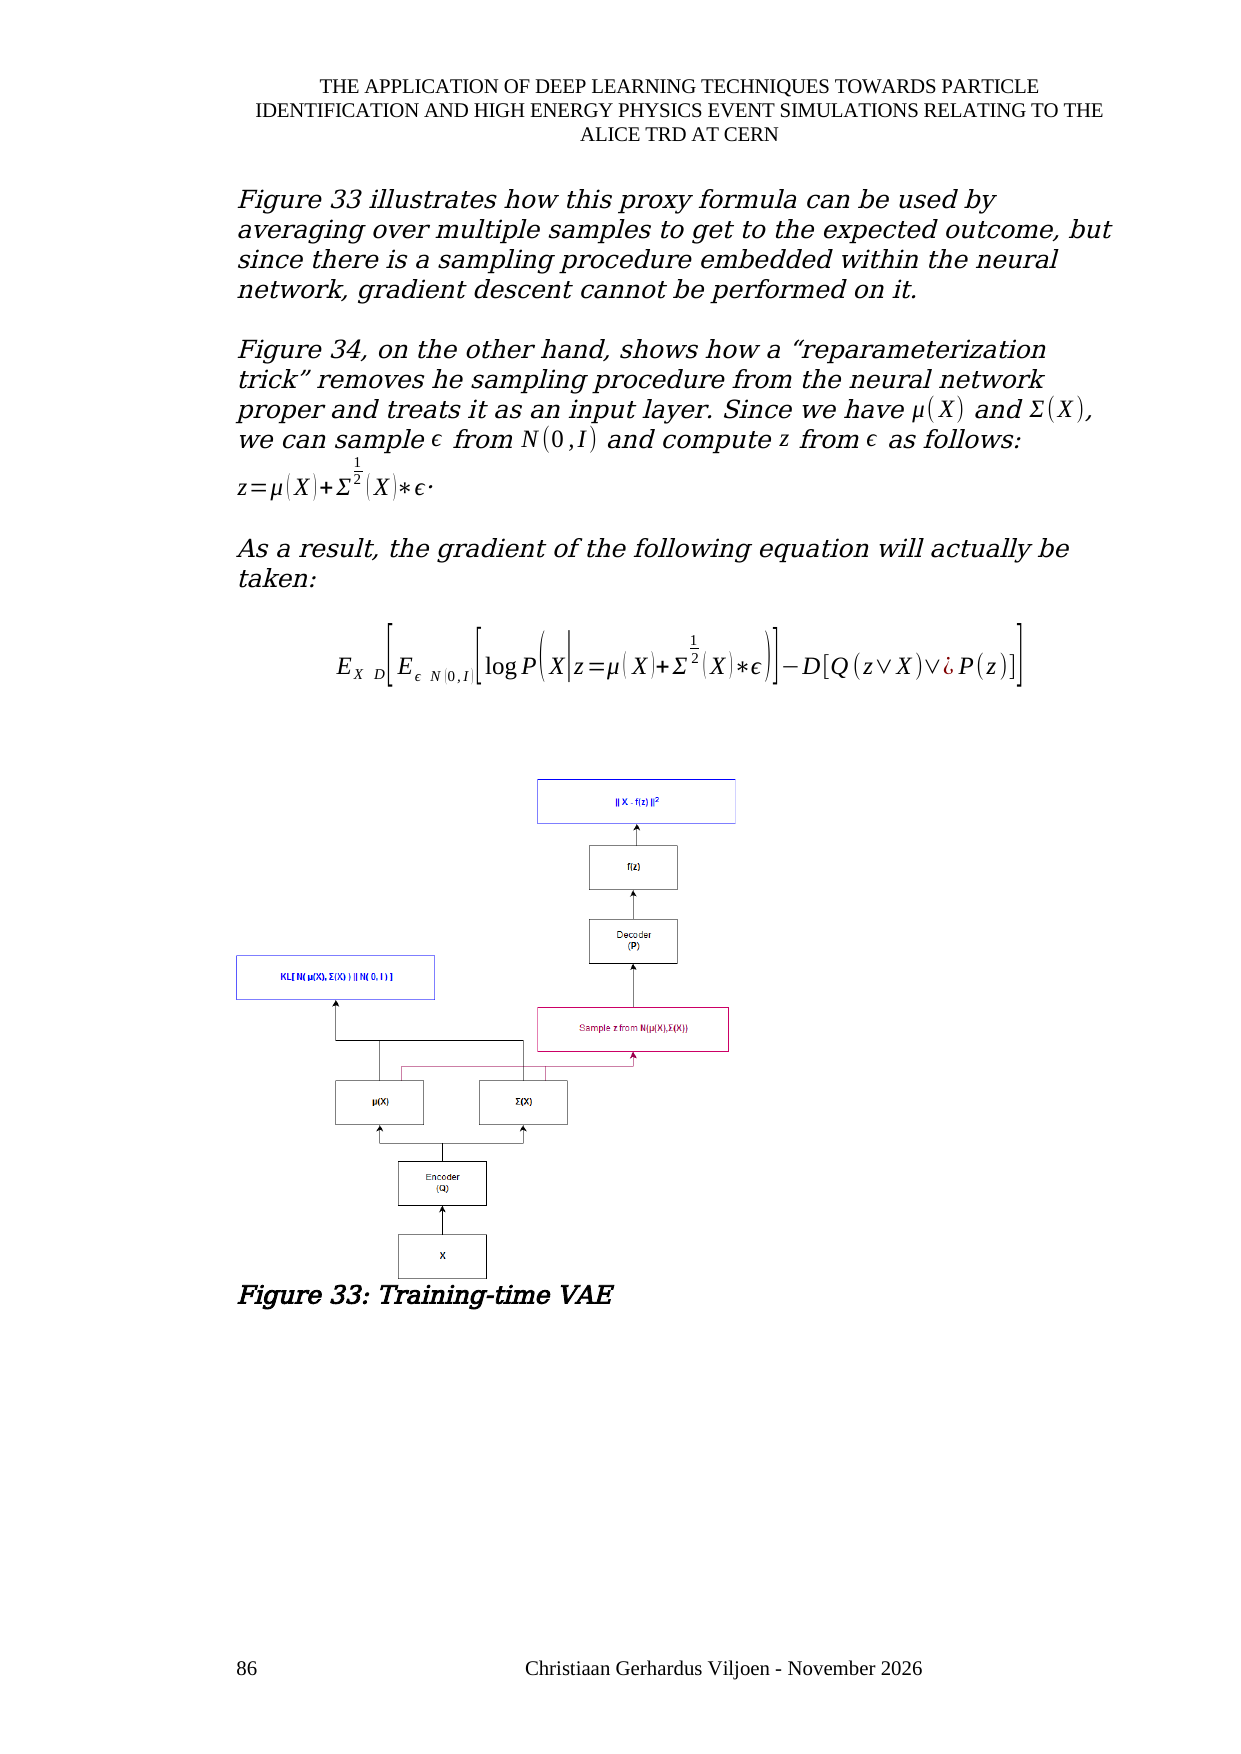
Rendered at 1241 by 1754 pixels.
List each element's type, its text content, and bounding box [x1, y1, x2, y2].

picture [236, 779, 736, 1279]
text Figure 33: Training-time VAE [236, 1279, 1122, 1309]
text As a result, the gradient of the following equation will actually be taken: [236, 533, 1122, 593]
text Figure 35, on the other hand, shows how a “reparameterization trick” removes he sampling procedure from the neural network proper and treats it as an input layer. Since we have and , we can sample from and compute from as follows: . [236, 333, 1122, 503]
text Figure 34 illustrates how this proxy formula can be used by averaging over multiple samples to get to the expected outcome, but since there is a sampling procedure embedded within the neural network, gradient descent cannot be performed on it. [236, 183, 1122, 303]
